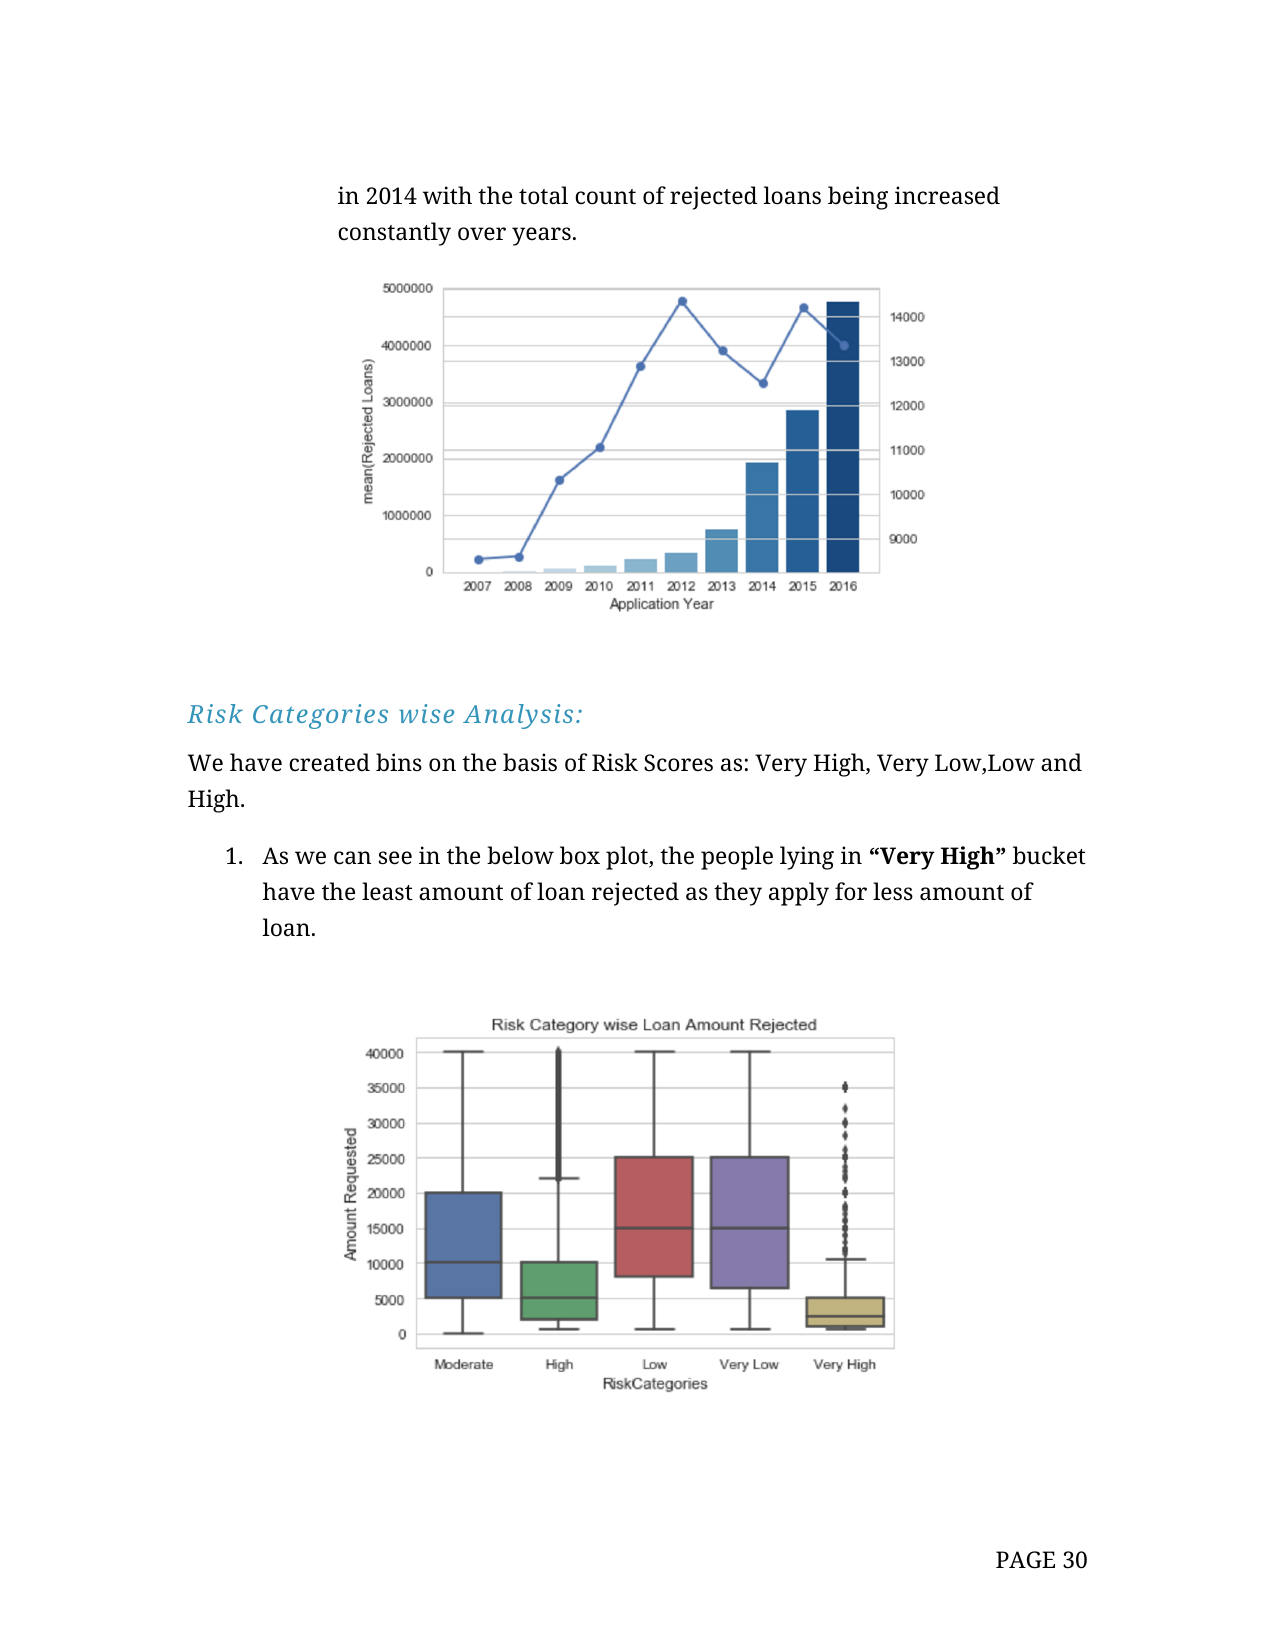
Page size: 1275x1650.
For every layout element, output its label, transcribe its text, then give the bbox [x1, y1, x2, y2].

picture [337, 1004, 914, 1394]
list As we can see in the below box plot, the people lying in “Very High” bucket have the least amount of loan rejected as they apply for less amount of loan. [225, 840, 1087, 943]
text We have created bins on the basis of Risk Scores as: Very High, Very Low,Low and High. [187, 747, 1087, 814]
picture [337, 272, 939, 614]
subtitle Risk Categories wise Analysis: [187, 696, 1087, 730]
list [300, 180, 1087, 247]
